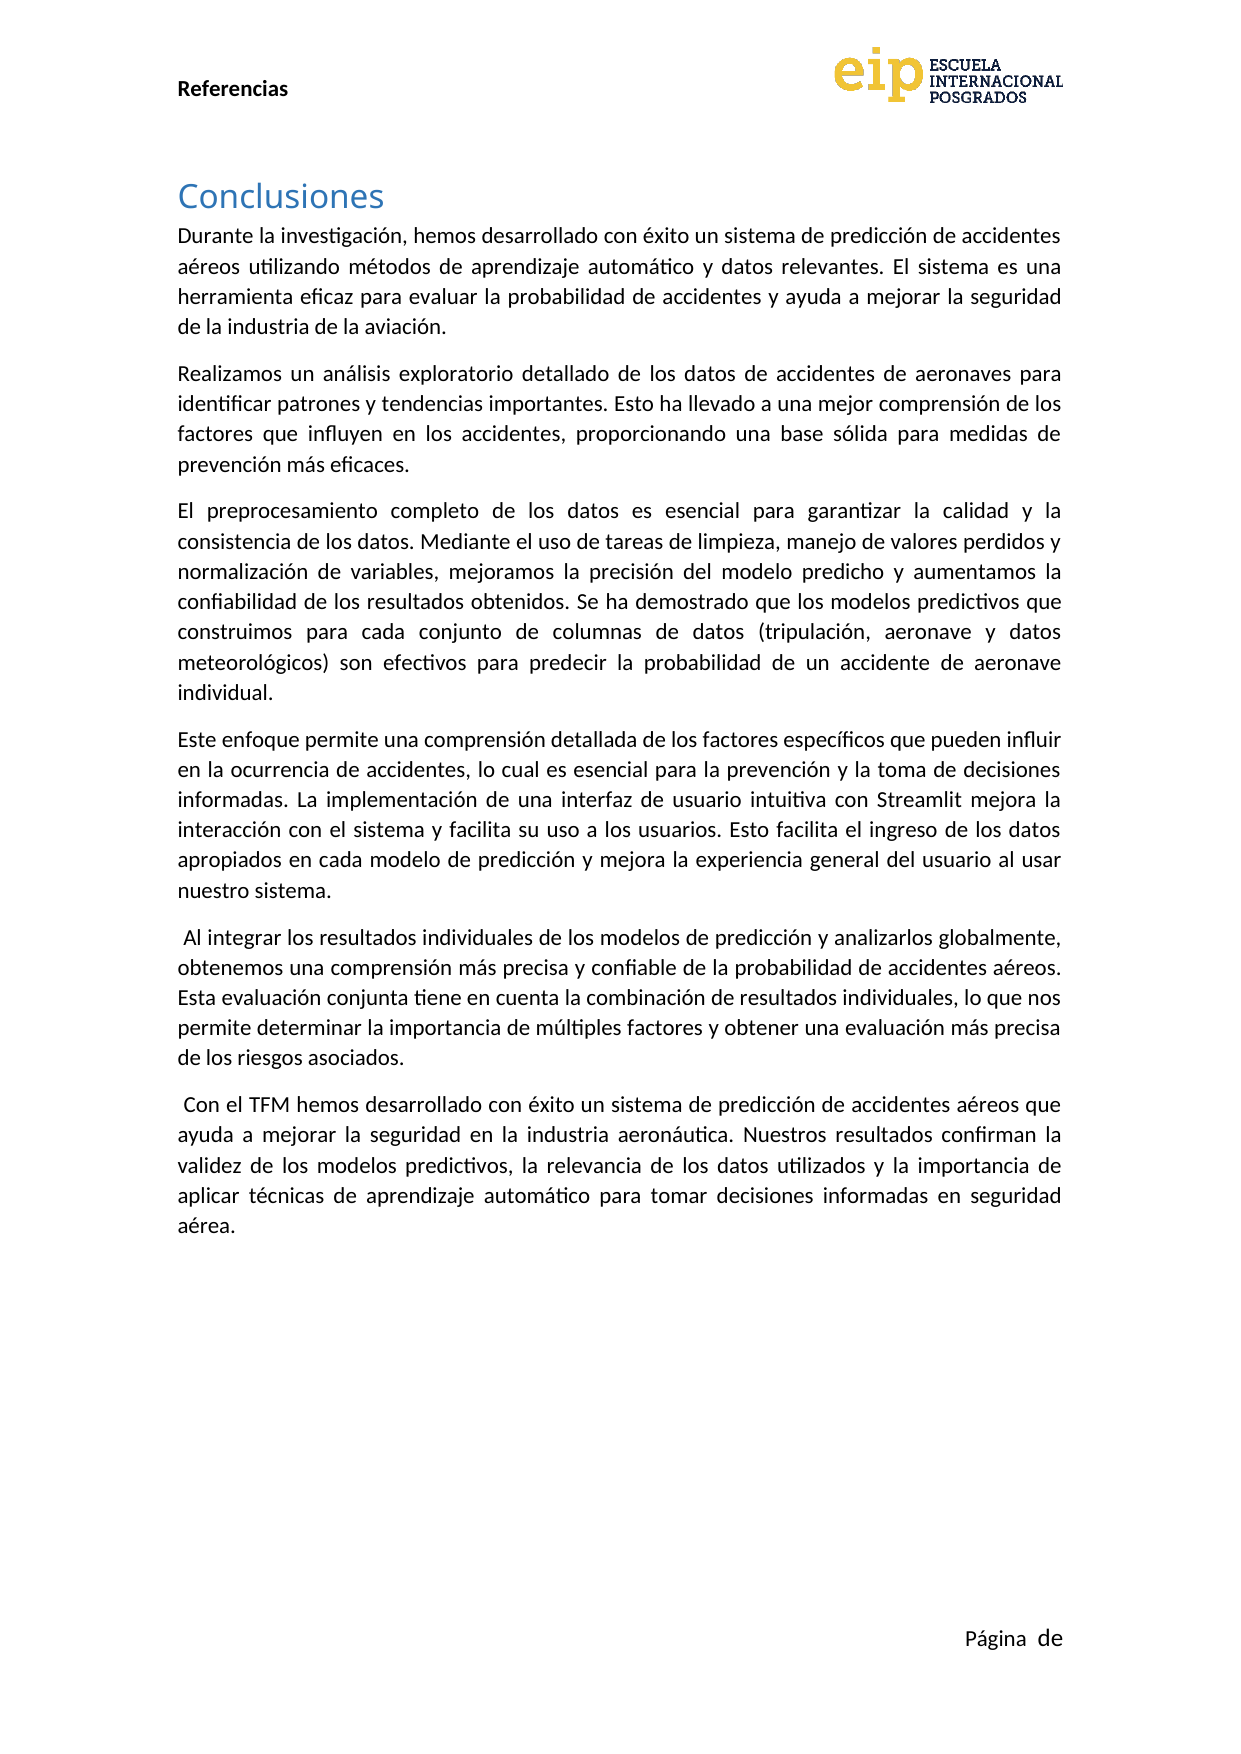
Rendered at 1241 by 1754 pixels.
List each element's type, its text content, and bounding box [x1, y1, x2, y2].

text Durante la investigación, hemos desarrollado con éxito un sistema de predicción de accidentes aéreos utilizando métodos de aprendizaje automático y datos relevantes. El sistema es una herramienta eficaz para evaluar la probabilidad de accidentes y ayuda a mejorar la seguridad de la industria de la aviación. [177, 222, 1063, 340]
subtitle Conclusiones [177, 173, 1063, 218]
text Realizamos un análisis exploratorio detallado de los datos de accidentes de aeronaves para identificar patrones y tendencias importantes. Esto ha llevado a una mejor comprensión de los factores que influyen en los accidentes, proporcionando una base sólida para medidas de prevención más eficaces. [177, 359, 1063, 478]
text El preprocesamiento completo de los datos es esencial para garantizar la calidad y la consistencia de los datos. Mediante el uso de tareas de limpieza, manejo de valores perdidos y normalización de variables, mejoramos la precisión del modelo predicho y aumentamos la confiabilidad de los resultados obtenidos. Se ha demostrado que los modelos predictivos que construimos para cada conjunto de columnas de datos (tripulación, aeronave y datos meteorológicos) son efectivos para predecir la probabilidad de un accidente de aeronave individual. [177, 497, 1063, 706]
text Al integrar los resultados individuales de los modelos de predicción y analizarlos globalmente, obtenemos una comprensión más precisa y confiable de la probabilidad de accidentes aéreos. Esta evaluación conjunta tiene en cuenta la combinación de resultados individuales, lo que nos permite determinar la importancia de múltiples factores y obtener una evaluación más precisa de los riesgos asociados. [177, 923, 1063, 1071]
text Con el TFM hemos desarrollado con éxito un sistema de predicción de accidentes aéreos que ayuda a mejorar la seguridad en la industria aeronáutica. Nuestros resultados confirman la validez de los modelos predictivos, la relevancia de los datos utilizados y la importancia de aplicar técnicas de aprendizaje automático para tomar decisiones informadas en seguridad aérea. [177, 1090, 1063, 1239]
text Este enfoque permite una comprensión detallada de los factores específicos que pueden influir en la ocurrencia de accidentes, lo cual es esencial para la prevención y la toma de decisiones informadas. La implementación de una interfaz de usuario intuitiva con Streamlit mejora la interacción con el sistema y facilita su uso a los usuarios. Esto facilita el ingreso de los datos apropiados en cada modelo de predicción y mejora la experiencia general del usuario al usar nuestro sistema. [177, 725, 1063, 904]
picture [834, 47, 1063, 103]
